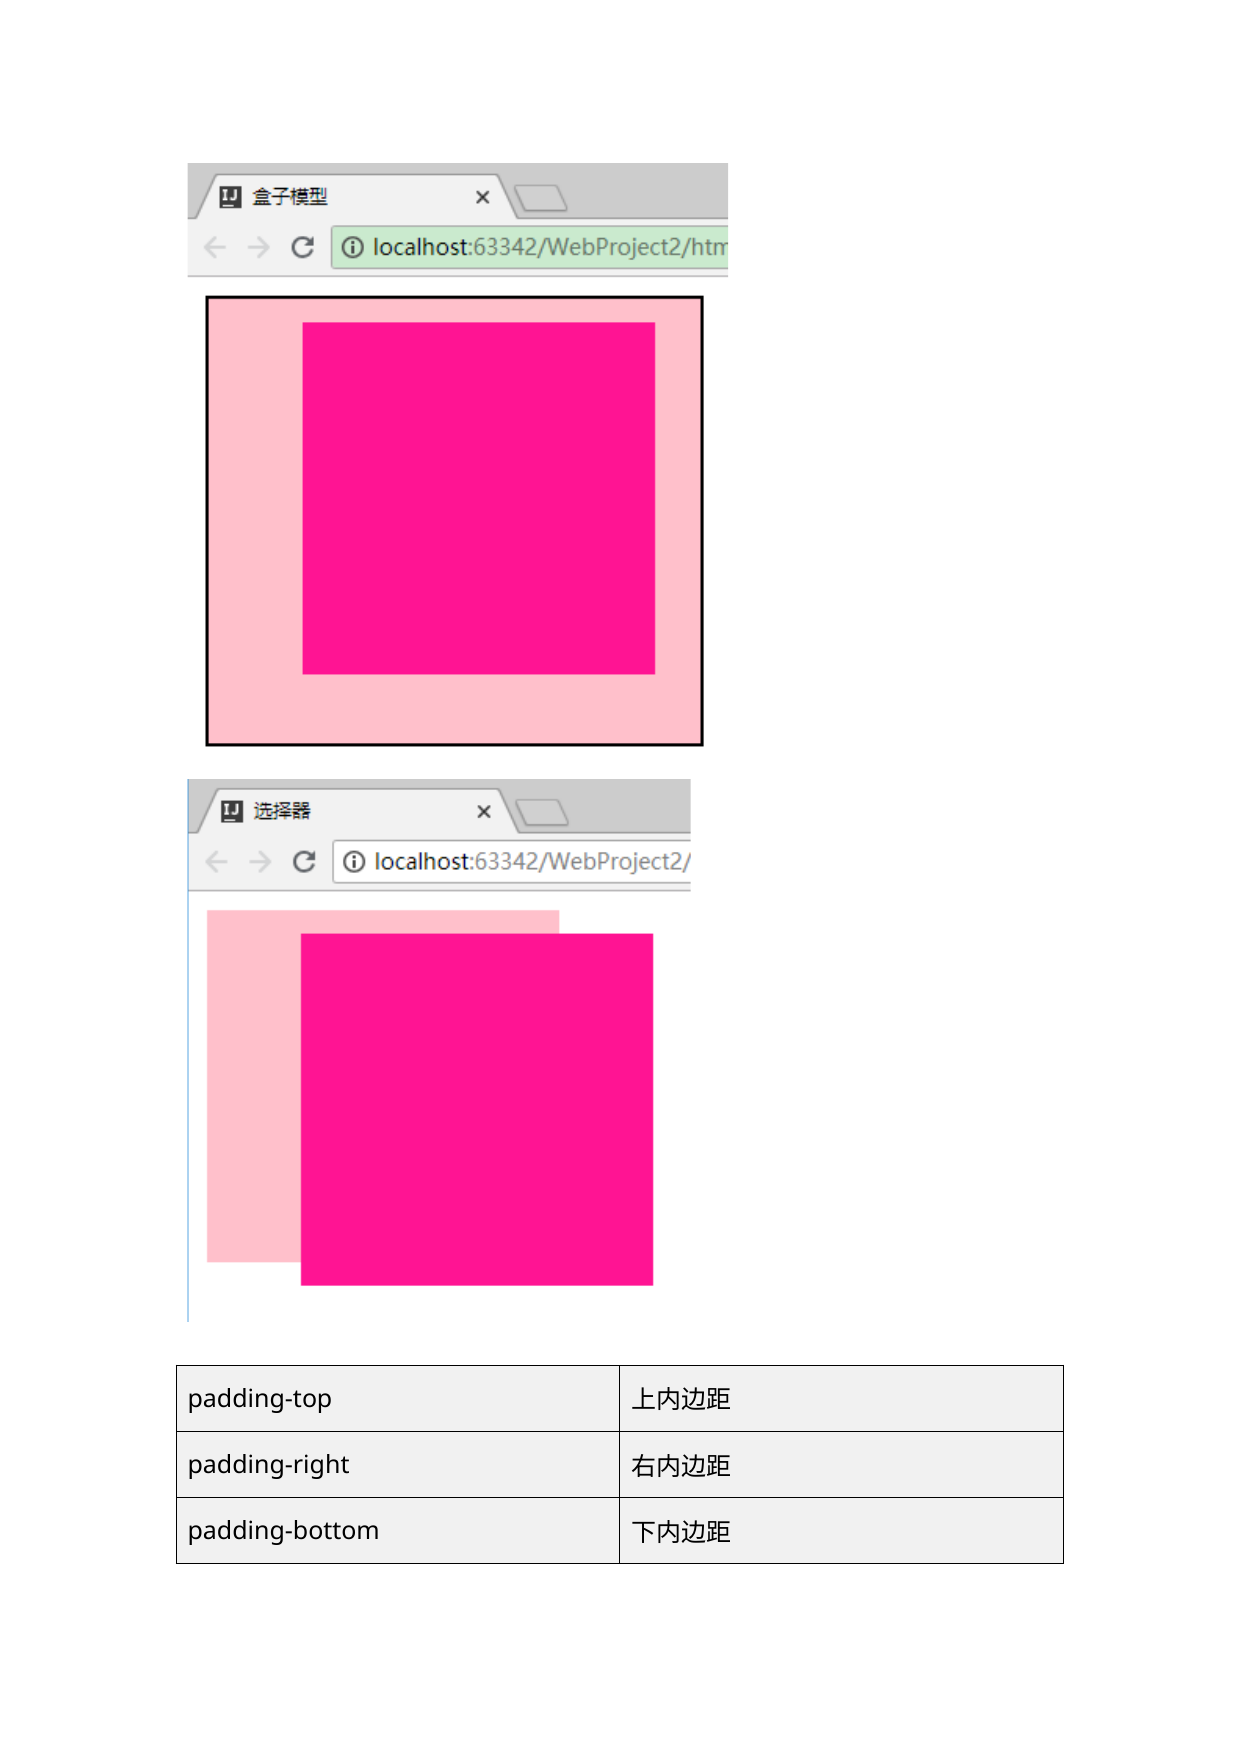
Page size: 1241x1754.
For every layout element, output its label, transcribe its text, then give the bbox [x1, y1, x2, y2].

table_header padding-top [177, 1366, 619, 1431]
table_cell 下内边距 [620, 1498, 1063, 1563]
table_header 上内边距 [620, 1366, 1063, 1431]
picture [187, 163, 729, 778]
picture [187, 779, 691, 1322]
table_cell padding-bottom [177, 1498, 619, 1563]
table_cell padding-right [177, 1432, 619, 1497]
table_cell 右内边距 [620, 1432, 1063, 1497]
